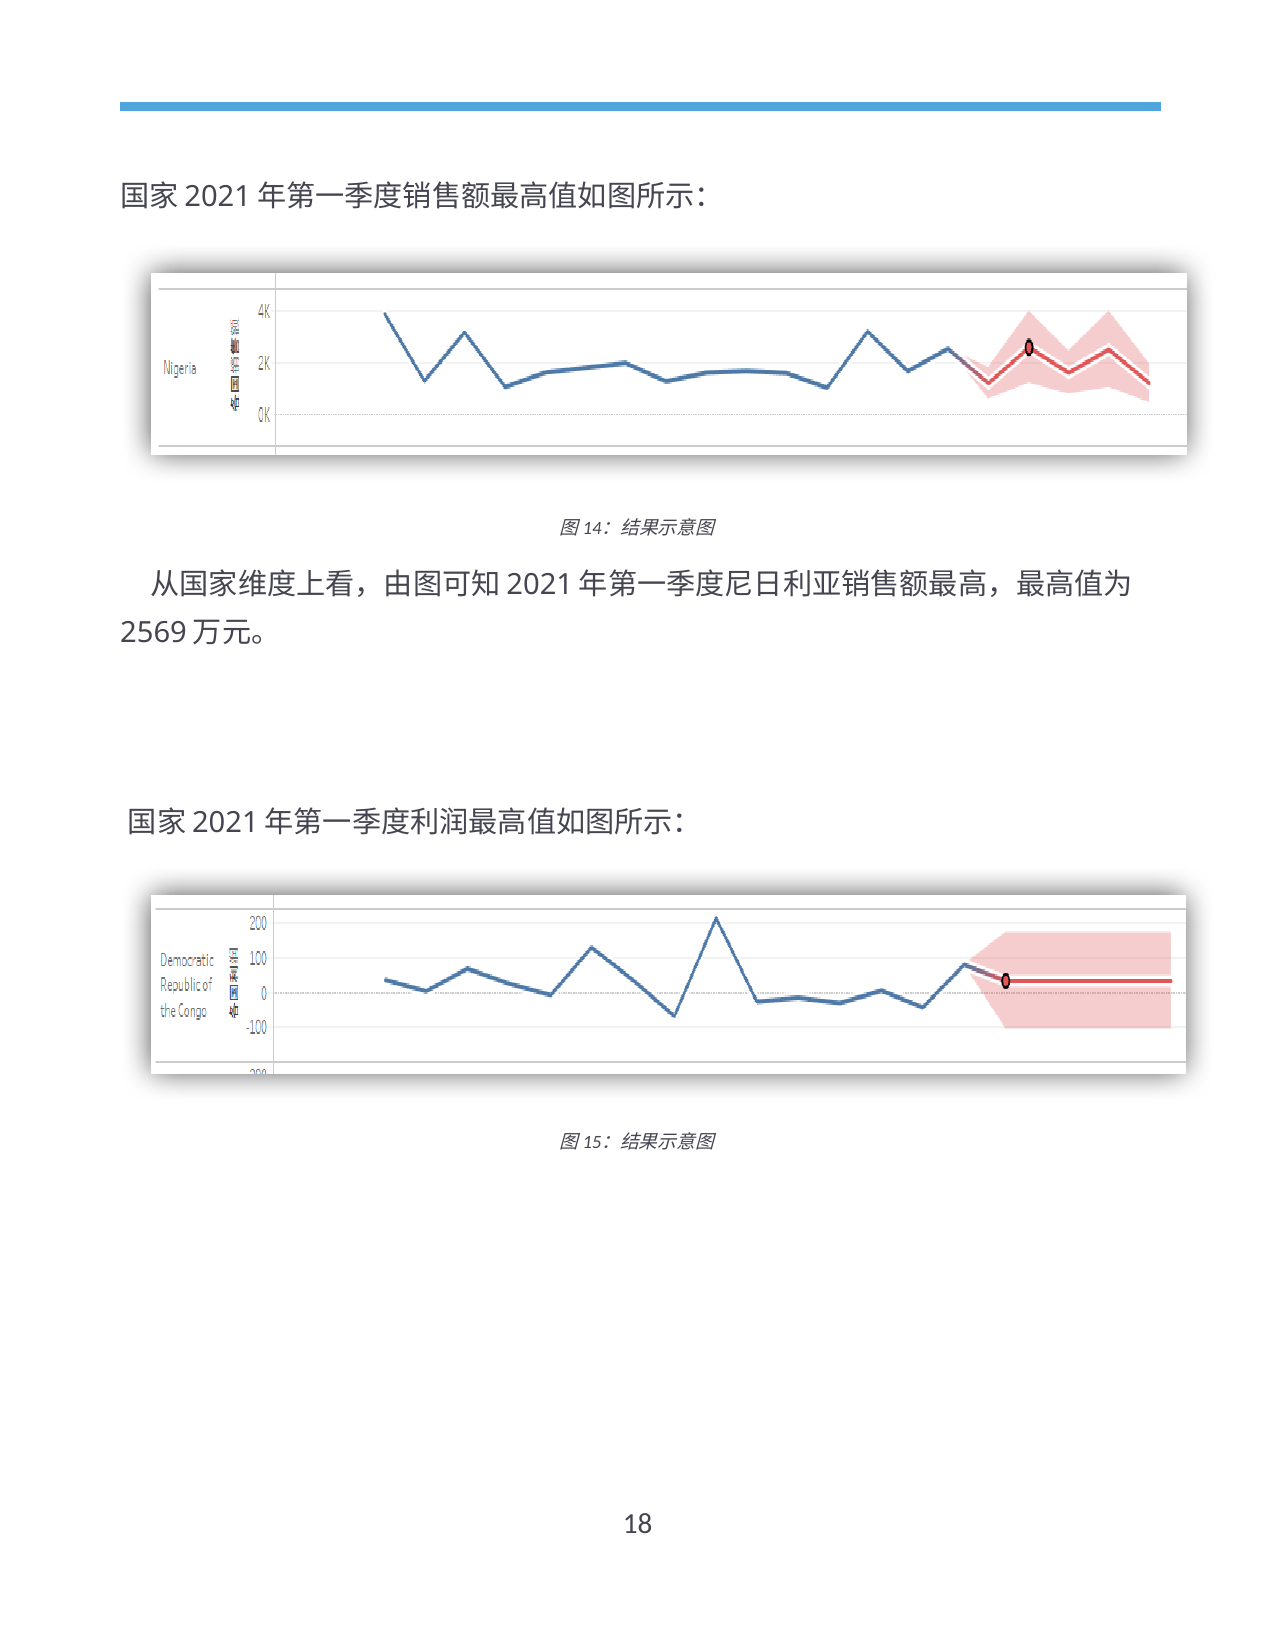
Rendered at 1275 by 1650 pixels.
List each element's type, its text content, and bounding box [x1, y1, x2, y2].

text 图 15：结果示意图 [120, 1127, 1155, 1154]
text 国家2021年第一季度销售额最高值如图所示： [120, 173, 1155, 215]
text 国家2021年第一季度利润最高值如图所示： [120, 799, 1155, 841]
text 图 14：结果示意图 [120, 512, 1155, 539]
picture [151, 273, 1187, 455]
picture [151, 895, 1186, 1074]
text 从国家维度上看，由图可知2021年第一季度尼日利亚销售额最高，最高值为2569万元。 [120, 560, 1155, 651]
